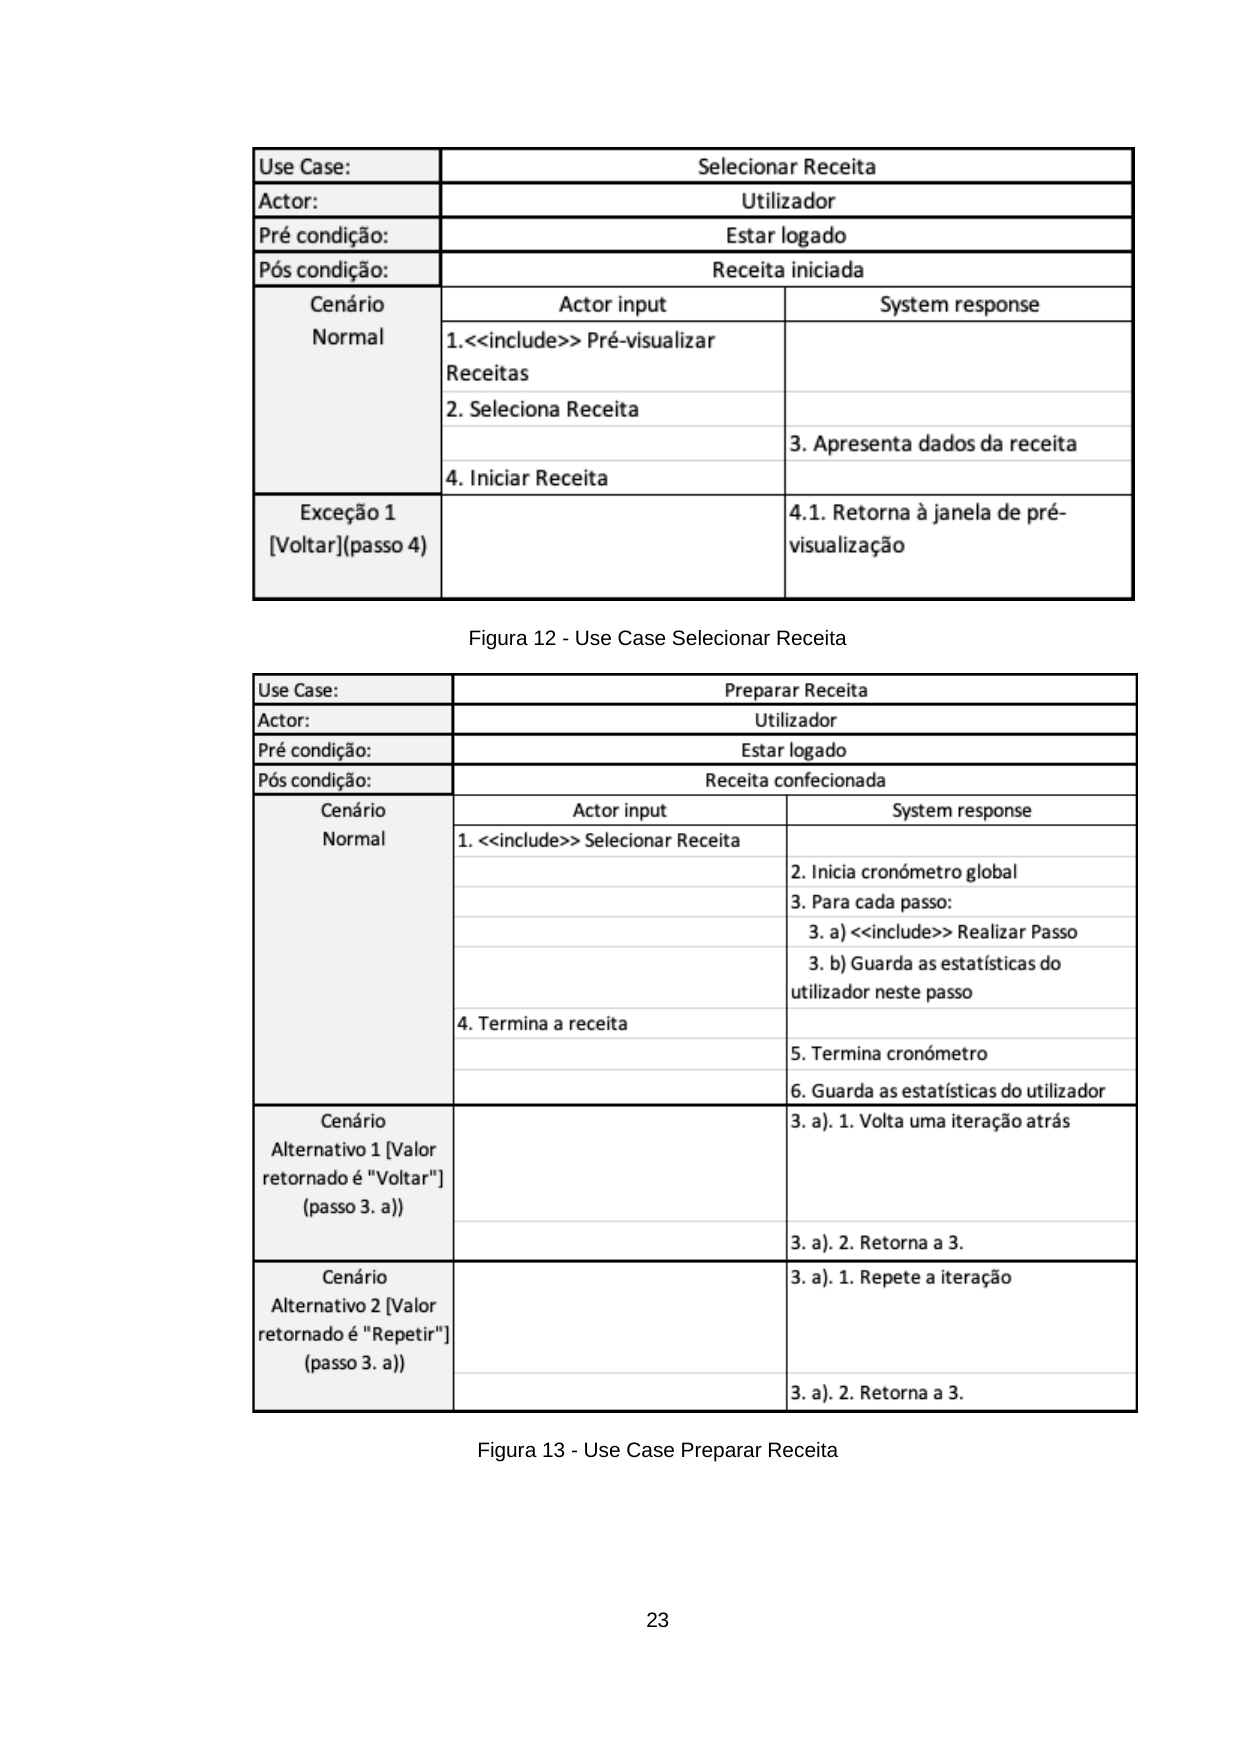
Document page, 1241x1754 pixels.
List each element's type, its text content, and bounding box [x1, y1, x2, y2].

text Figura 13 - Use Case Preparar Receita [177, 1437, 1063, 1461]
text Figura 12 - Use Case Selecionar Receita [177, 626, 1063, 649]
picture [252, 673, 1138, 1413]
picture [252, 147, 1135, 601]
